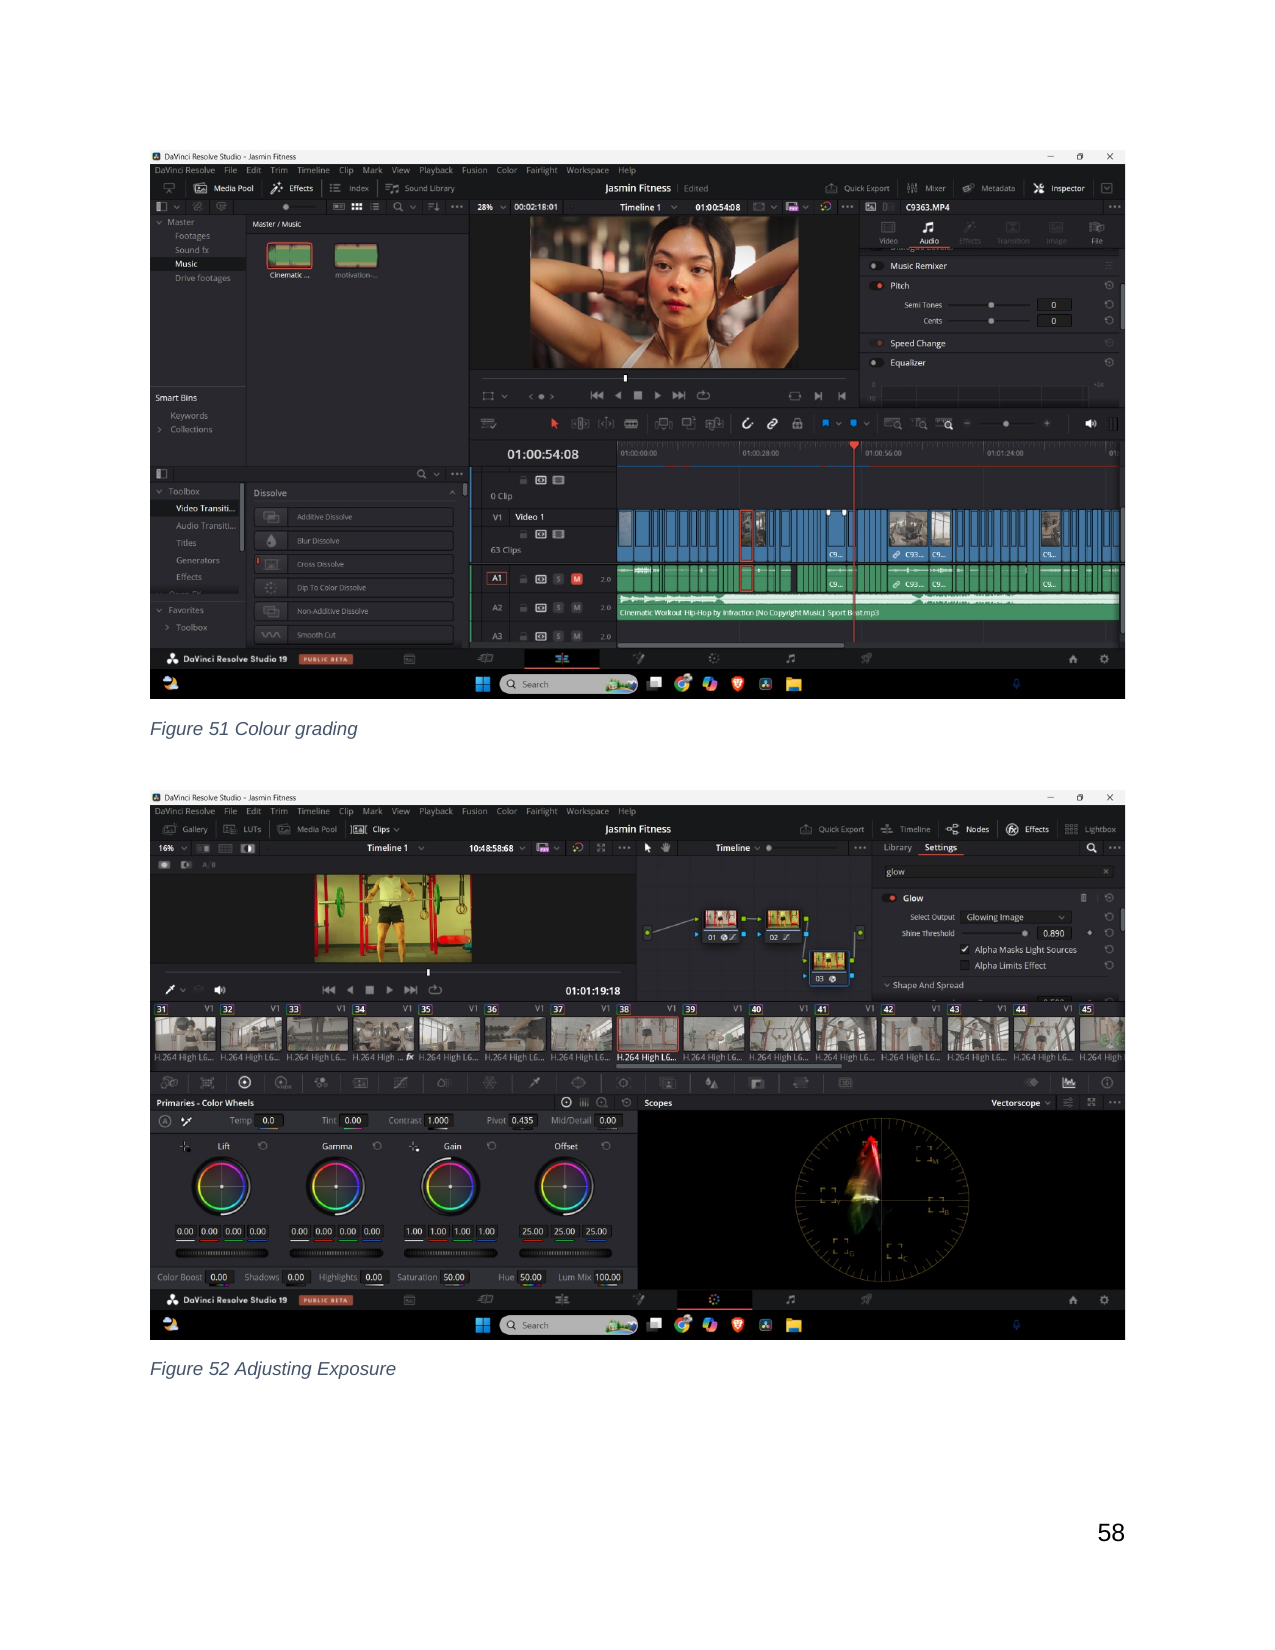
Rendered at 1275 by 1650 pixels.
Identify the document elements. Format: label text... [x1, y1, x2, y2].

text Figure 51 Colour grading [150, 717, 1125, 739]
text Figure 52 Adjusting Exposure [150, 1358, 1125, 1380]
picture [150, 790, 1125, 1340]
picture [150, 150, 1125, 699]
